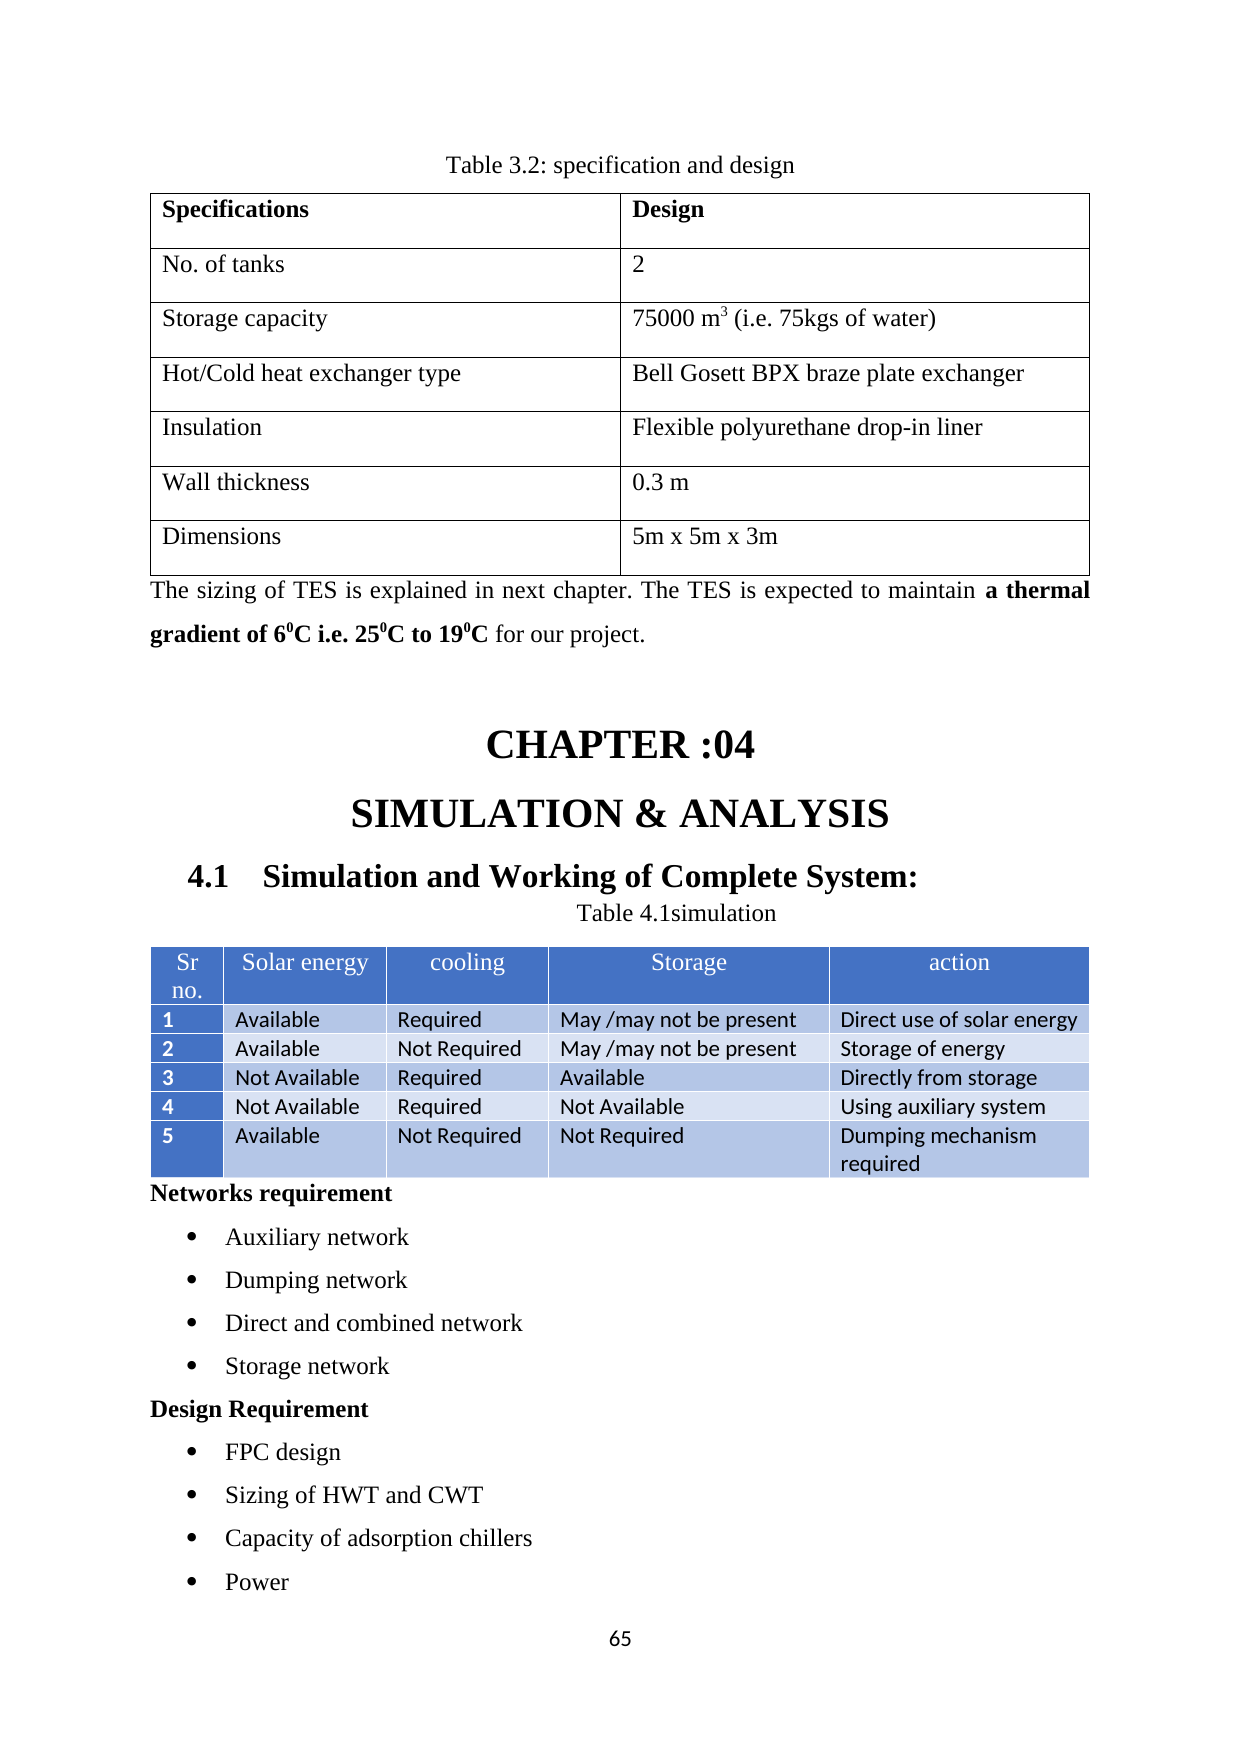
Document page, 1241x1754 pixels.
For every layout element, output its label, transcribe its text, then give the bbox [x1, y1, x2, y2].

list FPC design [187, 1437, 1090, 1466]
table_header Design [621, 194, 1089, 248]
table_cell May /may not be present [549, 1034, 829, 1062]
table_cell Dumping mechanism required [830, 1121, 1089, 1177]
table_cell Not Available [224, 1063, 386, 1091]
table_cell Directly from storage [830, 1063, 1089, 1091]
table_cell Dimensions [151, 521, 620, 574]
list Storage network [187, 1351, 1090, 1380]
text Design Requirement [150, 1394, 1090, 1423]
table_cell Insulation [151, 412, 620, 466]
table_cell 3 [151, 1063, 223, 1091]
text CHAPTER :04 [150, 720, 1090, 768]
table_cell 5m x 5m x 3m [621, 521, 1089, 574]
list Simulation and Working of Complete System: [187, 856, 1090, 895]
table_cell Not Required [387, 1121, 548, 1177]
table_header Sr no. [151, 947, 223, 1004]
table_header action [830, 947, 1089, 1004]
table_cell Not Available [224, 1092, 386, 1120]
list Direct and combined network [187, 1308, 1090, 1337]
table_header Specifications [151, 194, 620, 248]
table_header Storage [549, 947, 829, 1004]
list Sizing of HWT and CWT [187, 1480, 1090, 1509]
text Table 3.2: specification and design [150, 150, 1090, 179]
table_cell 4 [151, 1092, 223, 1120]
table_cell Hot/Cold heat exchanger type [151, 358, 620, 411]
table_cell Bell Gosett BPX braze plate exchanger [621, 358, 1089, 411]
table_cell 1 [151, 1005, 223, 1033]
table_cell Available [549, 1063, 829, 1091]
text SIMULATION & ANALYSIS [150, 788, 1090, 836]
table_cell 0.3 m [621, 467, 1089, 520]
list Table 4.1simulation [262, 898, 1090, 927]
table_cell Wall thickness [151, 467, 620, 520]
table_cell Storage capacity [151, 303, 620, 357]
list Dumping network [187, 1265, 1090, 1293]
list Auxiliary network [187, 1222, 1090, 1250]
table_cell Flexible polyurethane drop-in liner [621, 412, 1089, 466]
table_cell May /may not be present [549, 1005, 829, 1033]
table_cell 2 [621, 249, 1089, 302]
table_cell 75000 m3 (i.e. 75kgs of water) [621, 303, 1089, 357]
table_cell Available [224, 1121, 386, 1177]
table_cell Not Required [549, 1121, 829, 1177]
table_cell Not Available [549, 1092, 829, 1120]
table_header cooling [387, 947, 548, 1004]
list Power [187, 1567, 1090, 1595]
table_cell Available [224, 1005, 386, 1033]
table_cell 2 [151, 1034, 223, 1062]
table_header Solar energy [224, 947, 386, 1004]
text Networks requirement [150, 1179, 1090, 1207]
table_cell Direct use of solar energy [830, 1005, 1089, 1033]
text The sizing of TES is explained in next chapter. The TES is expected to maintain a thermal gradient of 60C i.e. 250C to 190C for our project. [150, 576, 1090, 647]
table_cell Required [387, 1063, 548, 1091]
table_cell Not Required [387, 1034, 548, 1062]
table_cell Required [387, 1092, 548, 1120]
table_cell Required [387, 1005, 548, 1033]
table_cell No. of tanks [151, 249, 620, 302]
table_cell Storage of energy [830, 1034, 1089, 1062]
list Capacity of adsorption chillers [187, 1523, 1090, 1552]
table_cell 5 [151, 1121, 223, 1177]
table_cell Available [224, 1034, 386, 1062]
table_cell Using auxiliary system [830, 1092, 1089, 1120]
